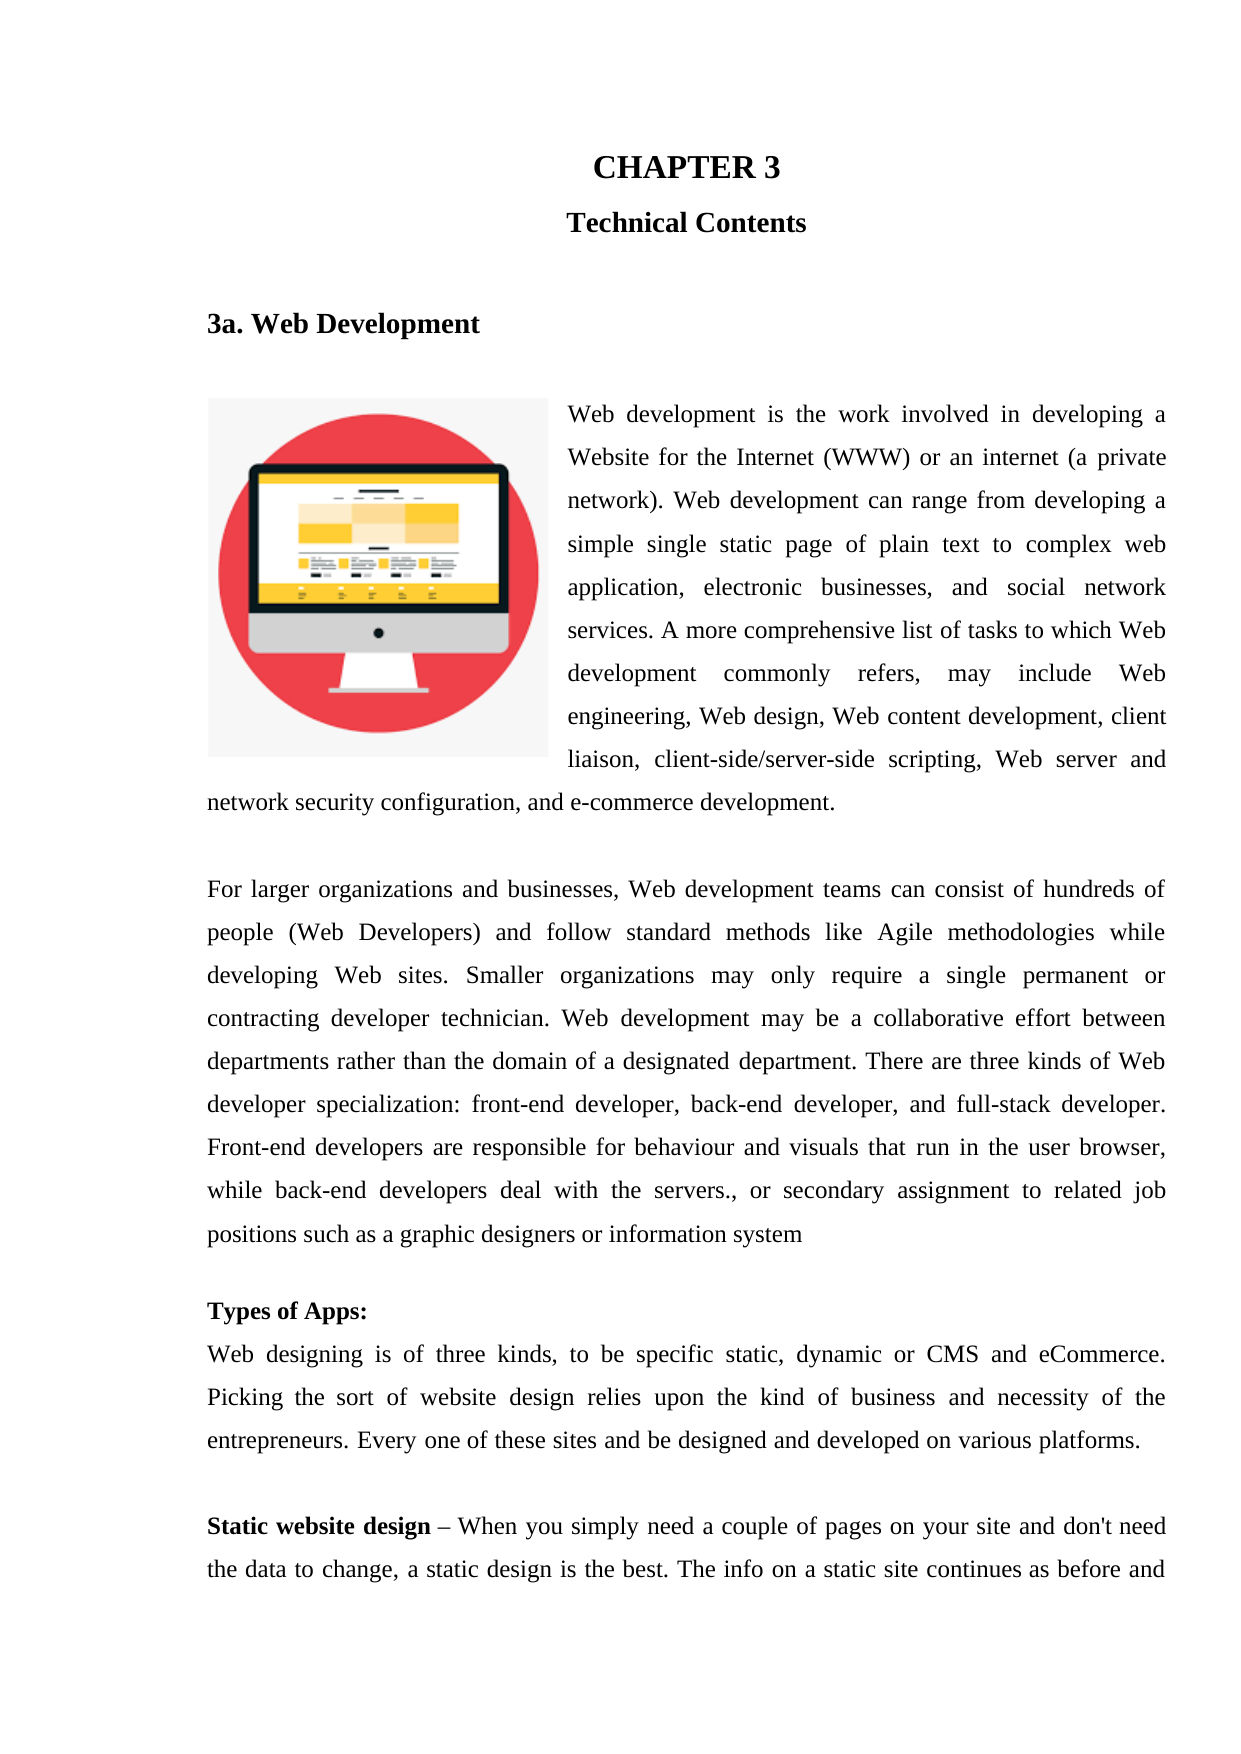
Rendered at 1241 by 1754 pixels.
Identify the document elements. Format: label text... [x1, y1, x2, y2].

picture [206, 398, 548, 754]
text Technical Contents [207, 205, 1166, 239]
text 3a. Web Development [207, 306, 1166, 339]
text Types of Apps: [207, 1296, 1166, 1324]
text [207, 1511, 1166, 1583]
text Web designing is of three kinds, to be specific static, dynamic or CMS and eCommerce. Picking the sort of website design relies upon the kind of business and necessity of the entrepreneurs. Every one of these sites and be designed and developed on various platforms. [207, 1339, 1166, 1454]
text For larger organizations and businesses, Web development teams can consist of hundreds of people (Web Developers) and follow standard methods like Agile methodologies while developing Web sites. Smaller organizations may only require a single permanent or contracting developer technician. Web development may be a collaborative effort between departments rather than the domain of a designated department. There are three kinds of Web developer specialization: front-end developer, back-end developer, and full-stack developer. Front-end developers are responsible for behaviour and visuals that run in the user browser, while back-end developers deal with the servers., or secondary assignment to related job positions such as a graphic designers or information system [207, 874, 1166, 1247]
text CHAPTER 3 [207, 148, 1166, 186]
